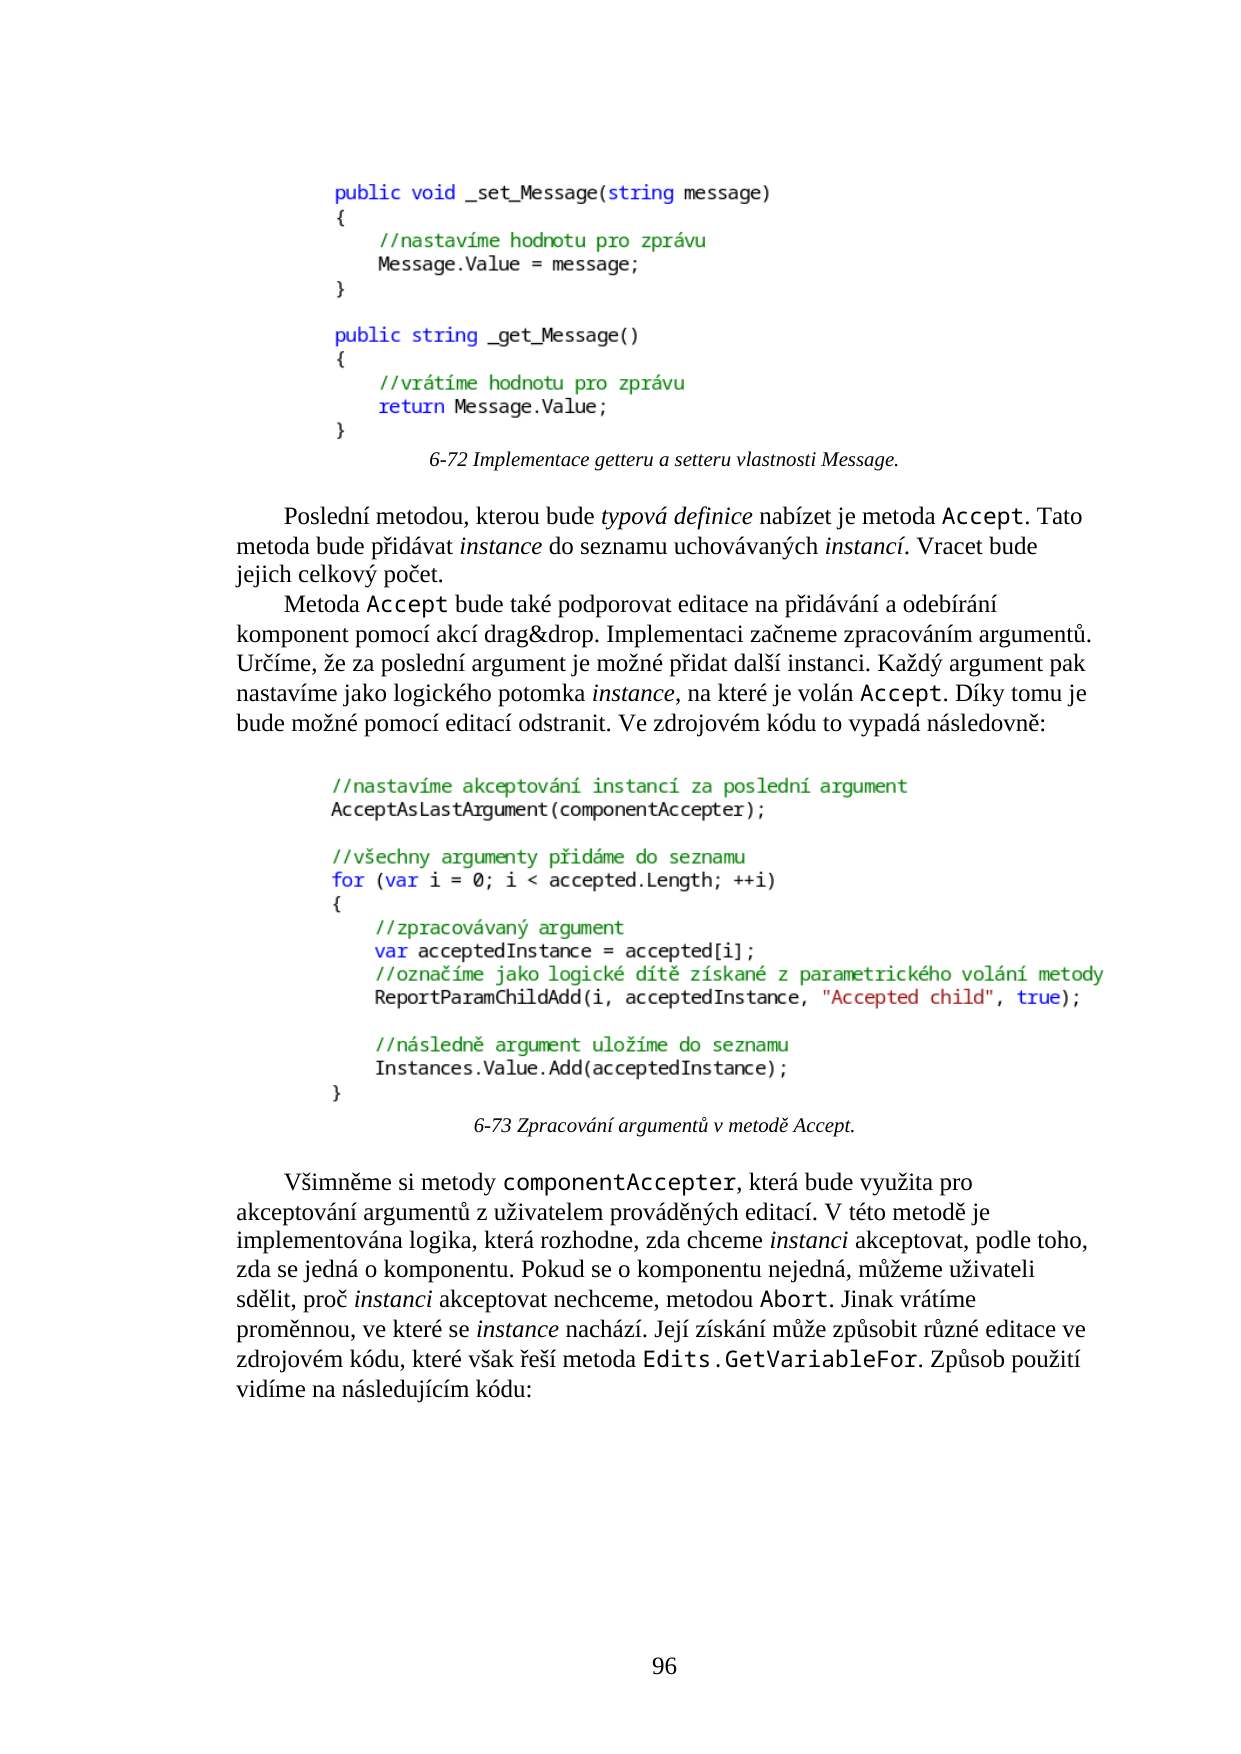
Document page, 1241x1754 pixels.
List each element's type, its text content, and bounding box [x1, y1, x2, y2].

text Všimněme si metody componentAccepter, která bude využita pro akceptování argumentů z uživatelem prováděných editací. V této metodě je implementována logika, která rozhodne, zda chceme instanci akceptovat, podle toho, zda se jedná o komponentu. Pokud se o komponentu nejedná, můžeme uživateli sdělit, proč instanci akceptovat nechceme, metodou Abort. Jinak vrátíme proměnnou, ve které se instance nachází. Její získání může způsobit různé editace ve zdrojovém kódu, které však řeší metoda Edits.GetVariableFor. Způsob použití vidíme na následujícím kódu: [236, 1166, 1092, 1403]
text Poslední metodou, kterou bude typová definice nabízet je metoda Accept. Tato metoda bude přidávat instance do seznamu uchovávaných instancí. Vracet bude jejich celkový počet. [236, 499, 1092, 588]
text Metoda Accept bude také podporovat editace na přidávání a odebírání komponent pomocí akcí drag&drop. Implementaci začneme zpracováním argumentů. Určíme, že za poslední argument je možné přidat další instanci. Každý argument pak nastavíme jako logického potomka instance, na které je volán Accept. Díky tomu je bude možné pomocí editací odstranit. Ve zdrojovém kódu to vypadá následovně: [236, 588, 1092, 737]
